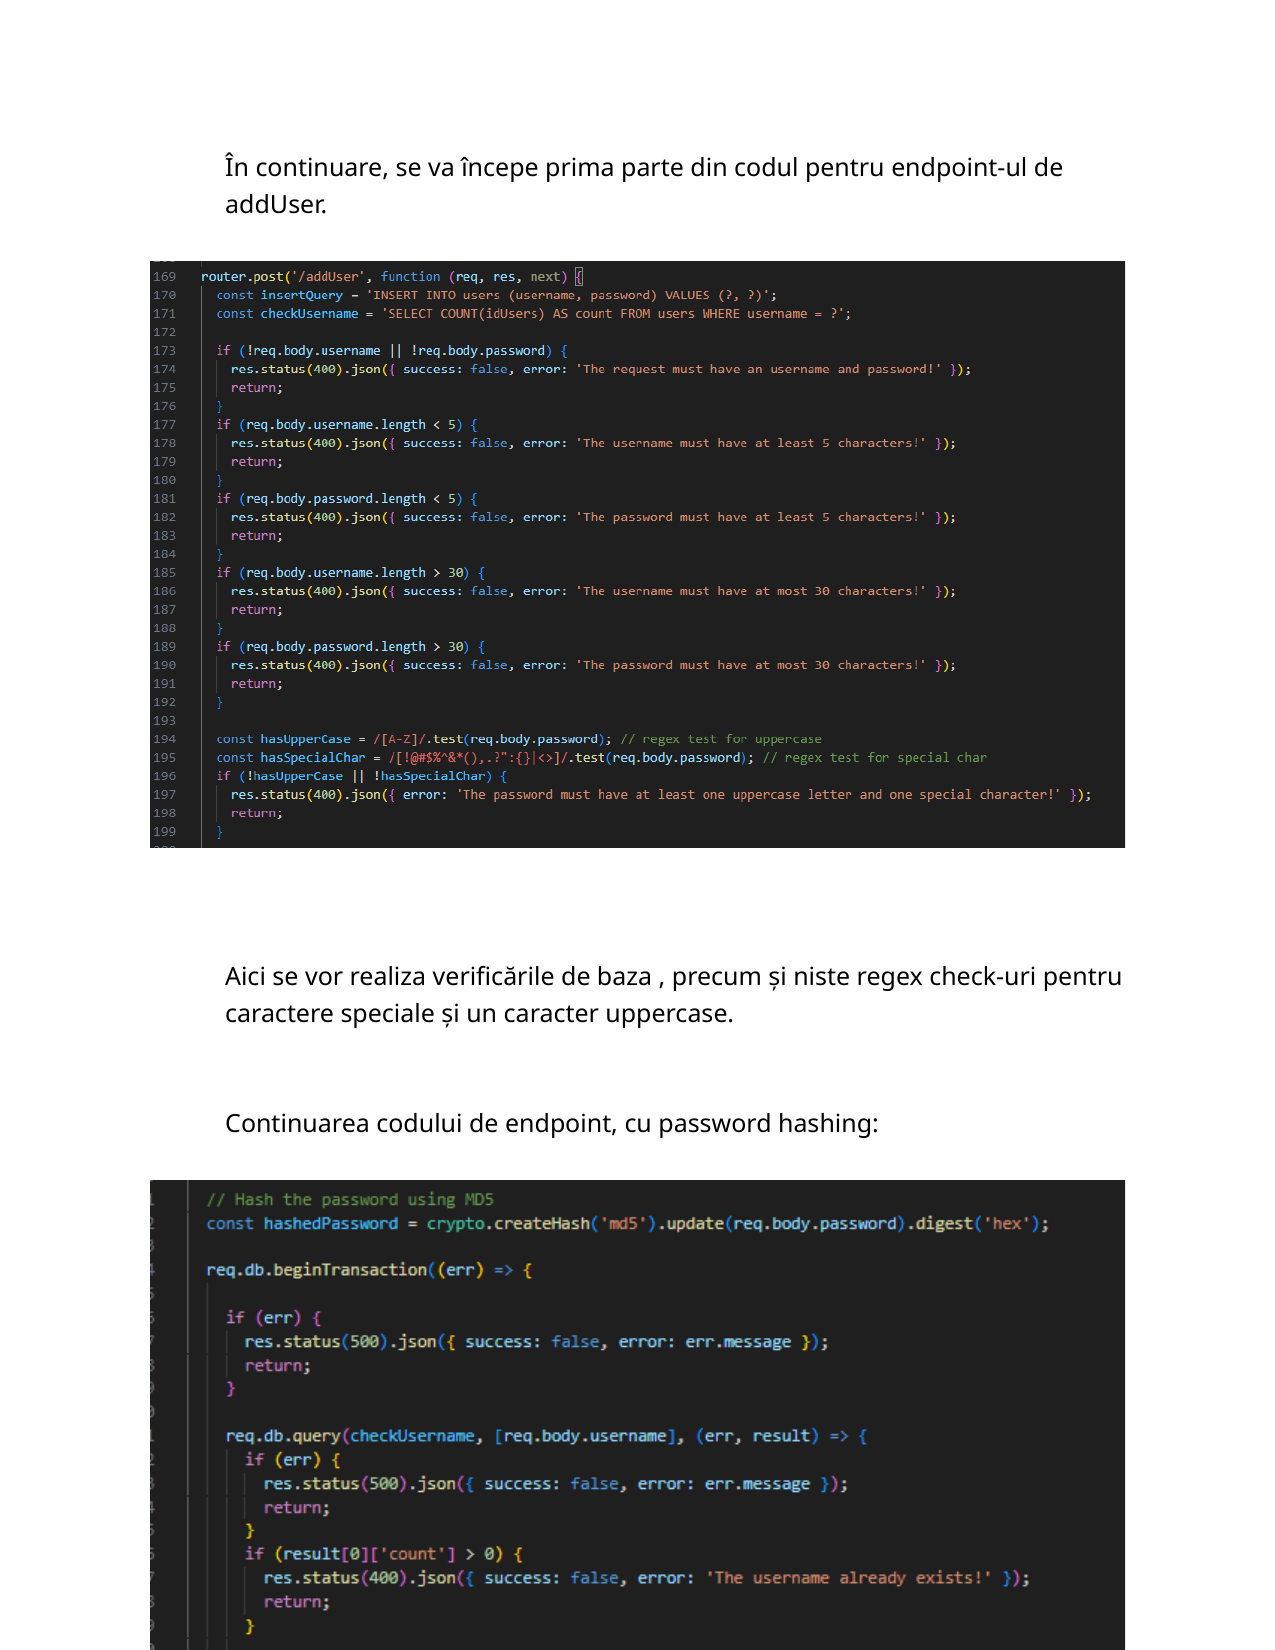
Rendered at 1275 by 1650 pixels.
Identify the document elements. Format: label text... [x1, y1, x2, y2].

list În continuare, se va începe prima parte din codul pentru endpoint-ul de addUser. [225, 150, 1125, 221]
list Continuarea codului de endpoint, cu password hashing: [225, 1106, 1125, 1140]
picture [150, 261, 1125, 848]
list Aici se vor realiza verificările de baza , precum și niste regex check-uri pentru caractere speciale și un caracter uppercase. [225, 959, 1125, 1030]
picture [150, 1180, 1125, 1650]
